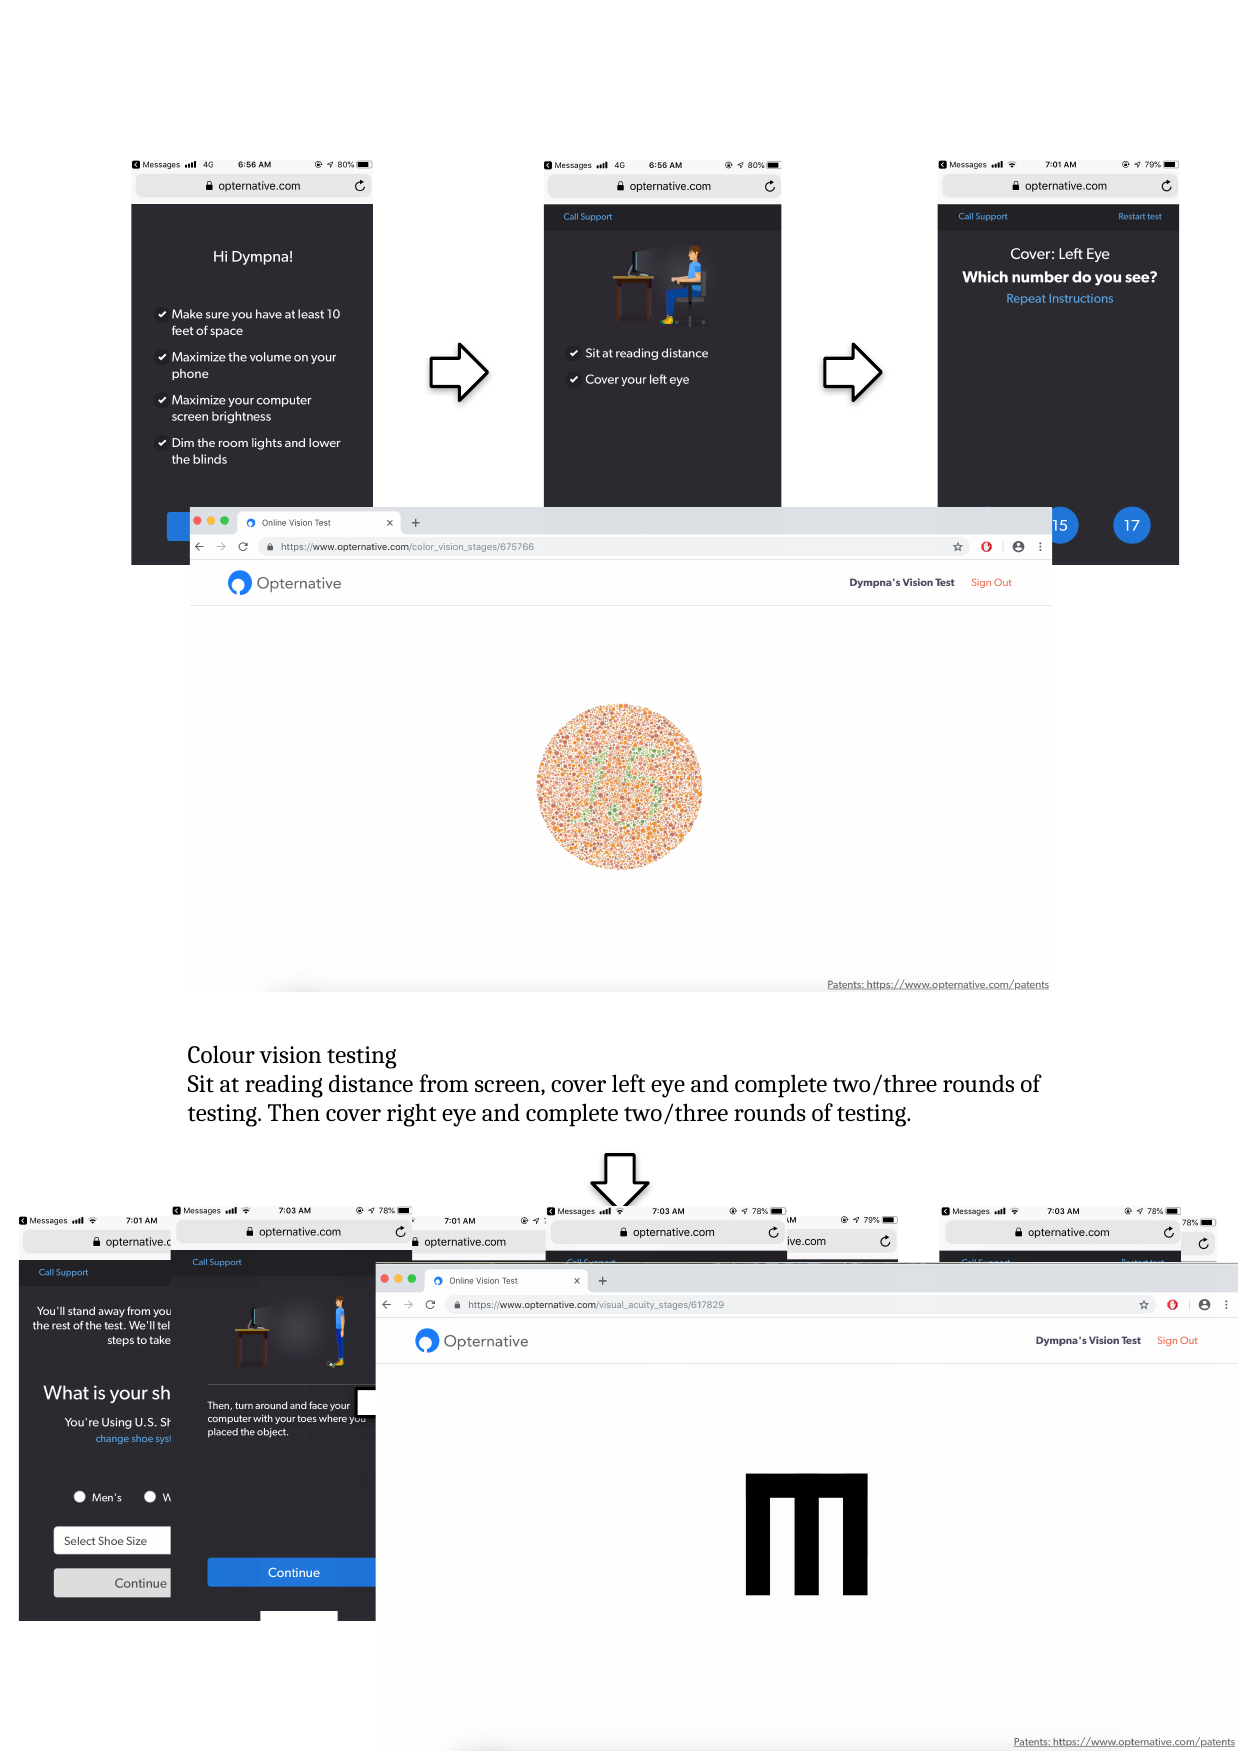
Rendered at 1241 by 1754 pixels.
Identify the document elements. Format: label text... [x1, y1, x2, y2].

text Colour vision testing [187, 1041, 1053, 1070]
picture [131, 160, 1179, 991]
text Sit at reading distance from screen, cover left eye and complete two/three rounds of testing. Then cover right eye and complete two/three rounds of testing. [187, 1070, 1053, 1127]
picture [18, 1206, 1237, 1751]
